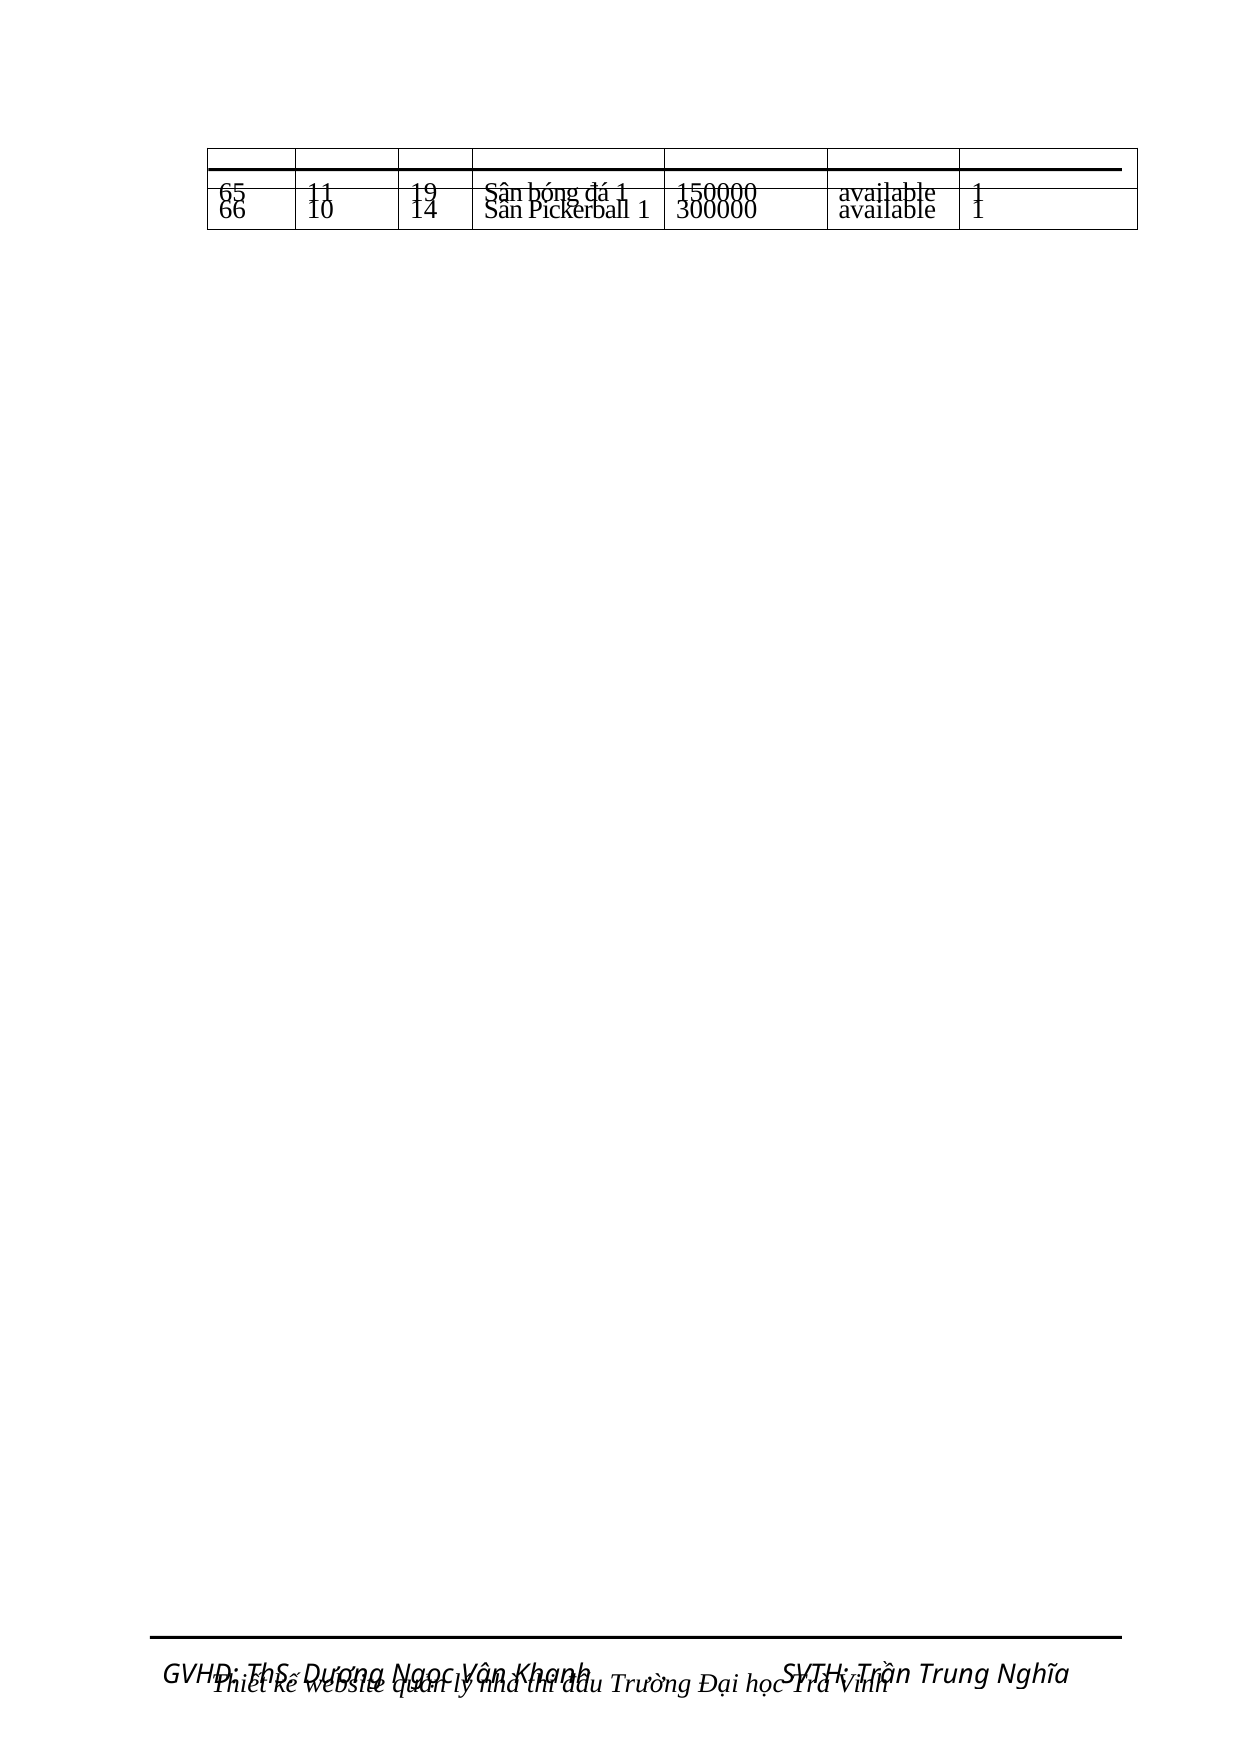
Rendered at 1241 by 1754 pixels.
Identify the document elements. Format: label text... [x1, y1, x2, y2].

table_cell 300000 [665, 189, 827, 229]
table_cell available [828, 189, 959, 229]
table_cell Sân Pickerball 1 [473, 189, 664, 229]
table_cell 11 [296, 149, 398, 188]
table_cell 66 [208, 189, 295, 229]
table_cell 1 [960, 149, 1137, 188]
table_cell 1 [960, 189, 1137, 229]
table_cell 65 [208, 149, 295, 188]
table_cell 14 [399, 189, 472, 229]
table_cell Sân bóng đá 1 [473, 149, 664, 188]
table_cell 19 [399, 149, 472, 188]
table_cell 10 [296, 189, 398, 229]
table_cell 150000 [665, 149, 827, 188]
table_cell available [828, 149, 959, 188]
